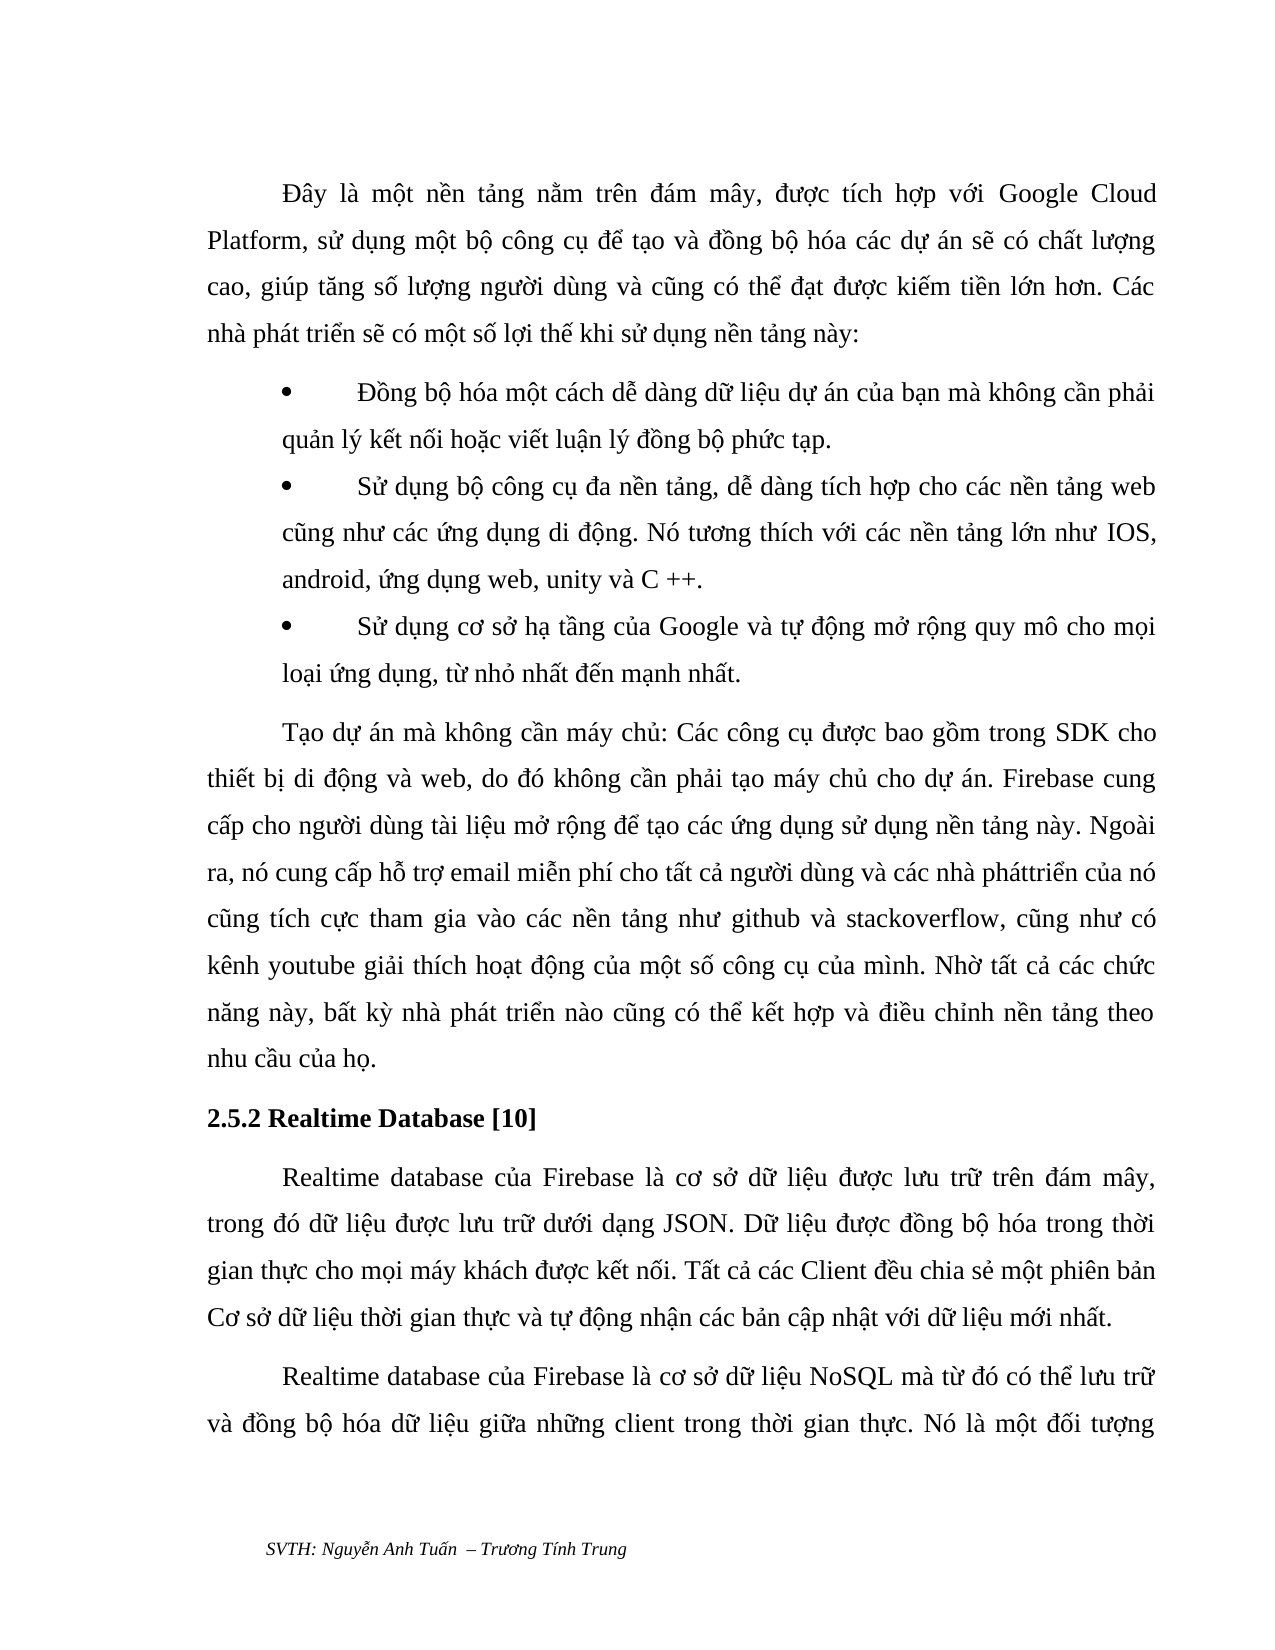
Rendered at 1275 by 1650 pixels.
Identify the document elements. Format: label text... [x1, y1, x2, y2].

list Sử dụng cơ sở hạ tầng của Google và tự động mở rộng quy mô cho mọi loại ứng dụng, từ nhỏ nhất đến mạnh nhất. [282, 610, 1157, 688]
list Đồng bộ hóa một cách dễ dàng dữ liệu dự án của bạn mà không cần phải quản lý kết nối hoặc viết luận lý đồng bộ phức tạp. [282, 376, 1157, 454]
text Đây là một nền tảng nằm trên đám mây, được tích hợp với Google Cloud Platform, sử dụng một bộ công cụ để tạo và đồng bộ hóa các dự án sẽ có chất lượng cao, giúp tăng số lượng người dùng và cũng có thể đạt được kiếm tiền lớn hơn. Các nhà phát triển sẽ có một số lợi thế khi sử dụng nền tảng này: [207, 177, 1157, 348]
text Realtime database của Firebase là cơ sở dữ liệu được lưu trữ trên đám mây, trong đó dữ liệu được lưu trữ dưới dạng JSON. Dữ liệu được đồng bộ hóa trong thời gian thực cho mọi máy khách được kết nối. Tất cả các Client đều chia sẻ một phiên bản Cơ sở dữ liệu thời gian thực và tự động nhận các bản cập nhật với dữ liệu mới nhất. [207, 1161, 1157, 1332]
text Tạo dự án mà không cần máy chủ: Các công cụ được bao gồm trong SDK cho thiết bị di động và web, do đó không cần phải tạo máy chủ cho dự án. Firebase cung cấp cho người dùng tài liệu mở rộng để tạo các ứng dụng sử dụng nền tảng này. Ngoài ra, nó cung cấp hỗ trợ email miễn phí cho tất cả người dùng và các nhà pháttriển của nó cũng tích cực tham gia vào các nền tảng như github và stackoverflow, cũng như có kênh youtube giải thích hoạt động của một số công cụ của mình. Nhờ tất cả các chức năng này, bất kỳ nhà phát triển nào cũng có thể kết hợp và điều chỉnh nền tảng theo nhu cầu của họ. [207, 716, 1157, 1074]
list Sử dụng bộ công cụ đa nền tảng, dễ dàng tích hợp cho các nền tảng web cũng như các ứng dụng di động. Nó tương thích với các nền tảng lớn như IOS, android, ứng dụng web, unity và C ++. [282, 470, 1157, 594]
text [207, 1360, 1157, 1438]
subtitle Realtime Database [10] [207, 1102, 1157, 1133]
